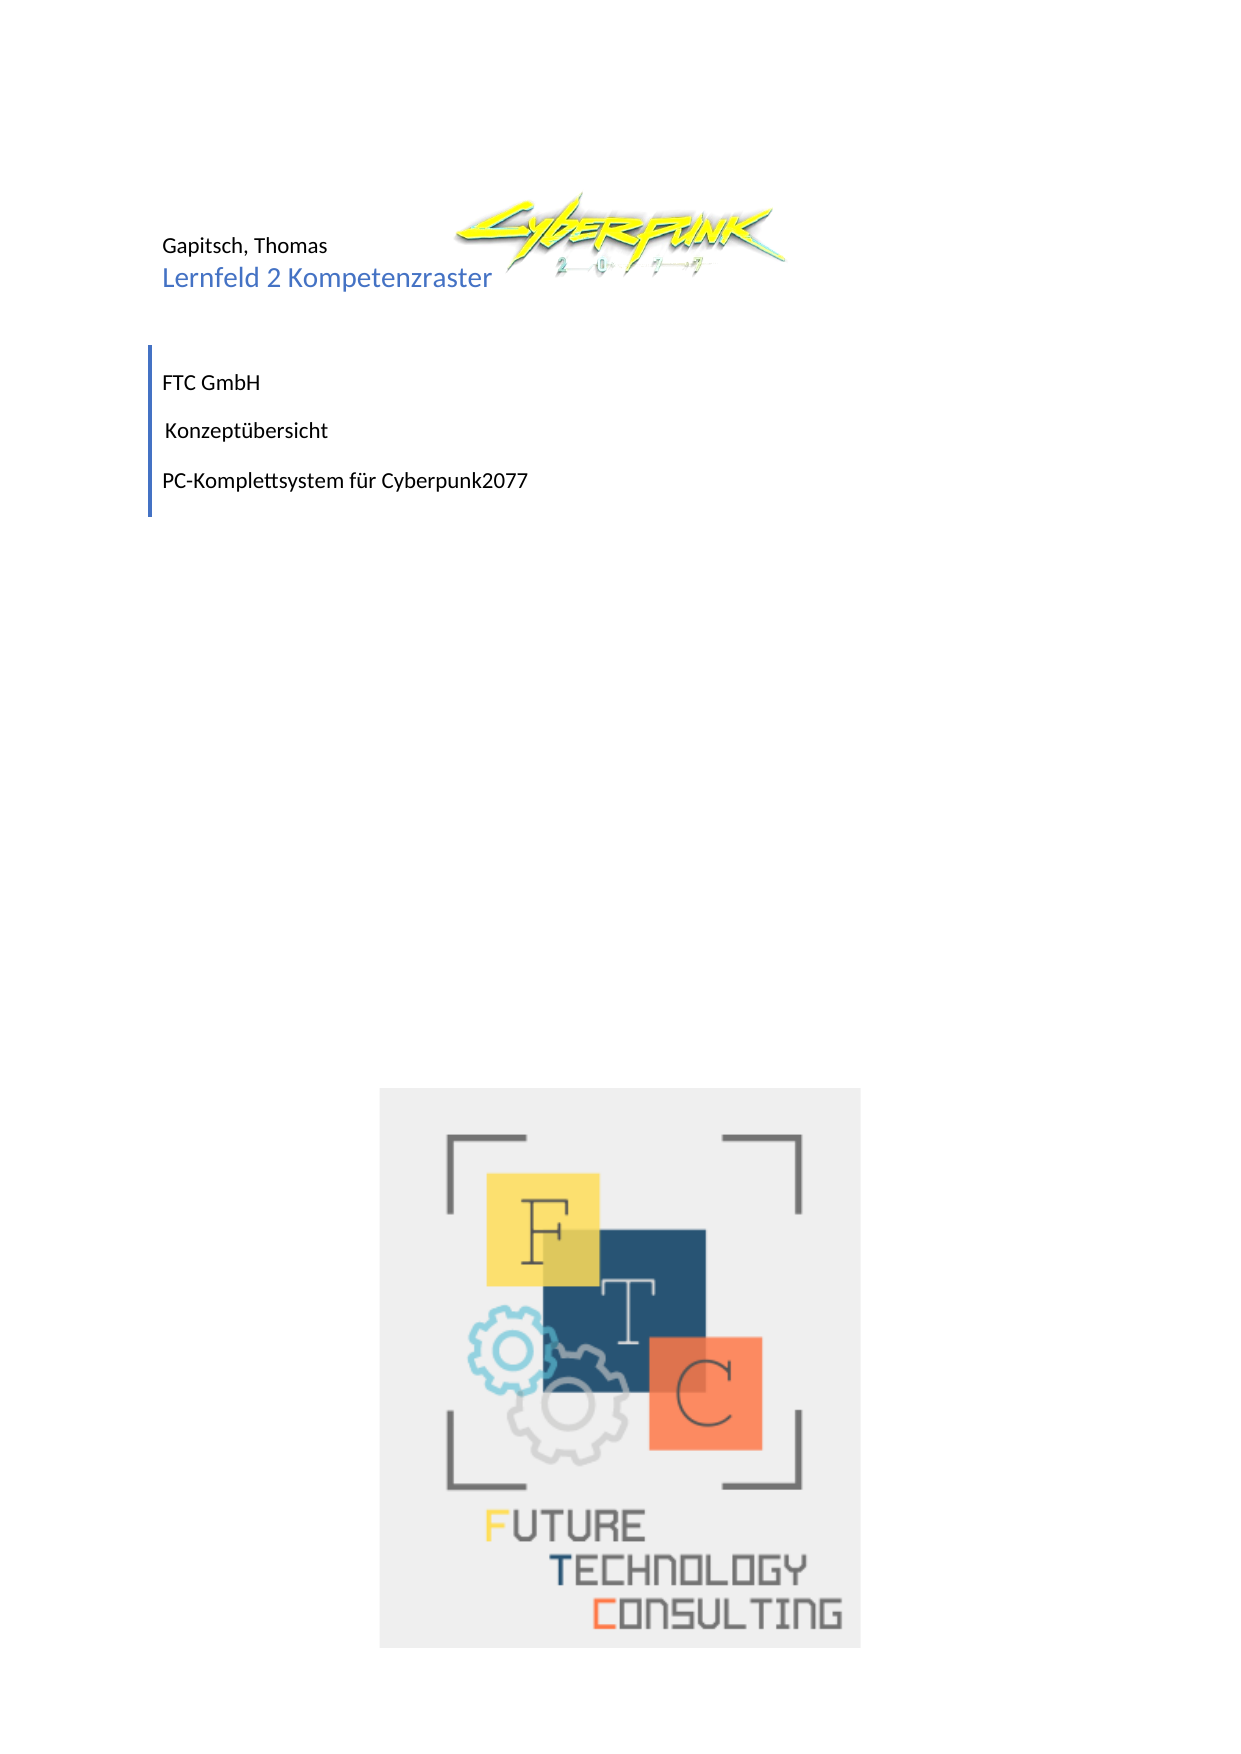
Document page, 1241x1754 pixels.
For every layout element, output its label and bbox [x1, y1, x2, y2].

picture [389, 150, 852, 318]
picture [379, 1088, 861, 1648]
